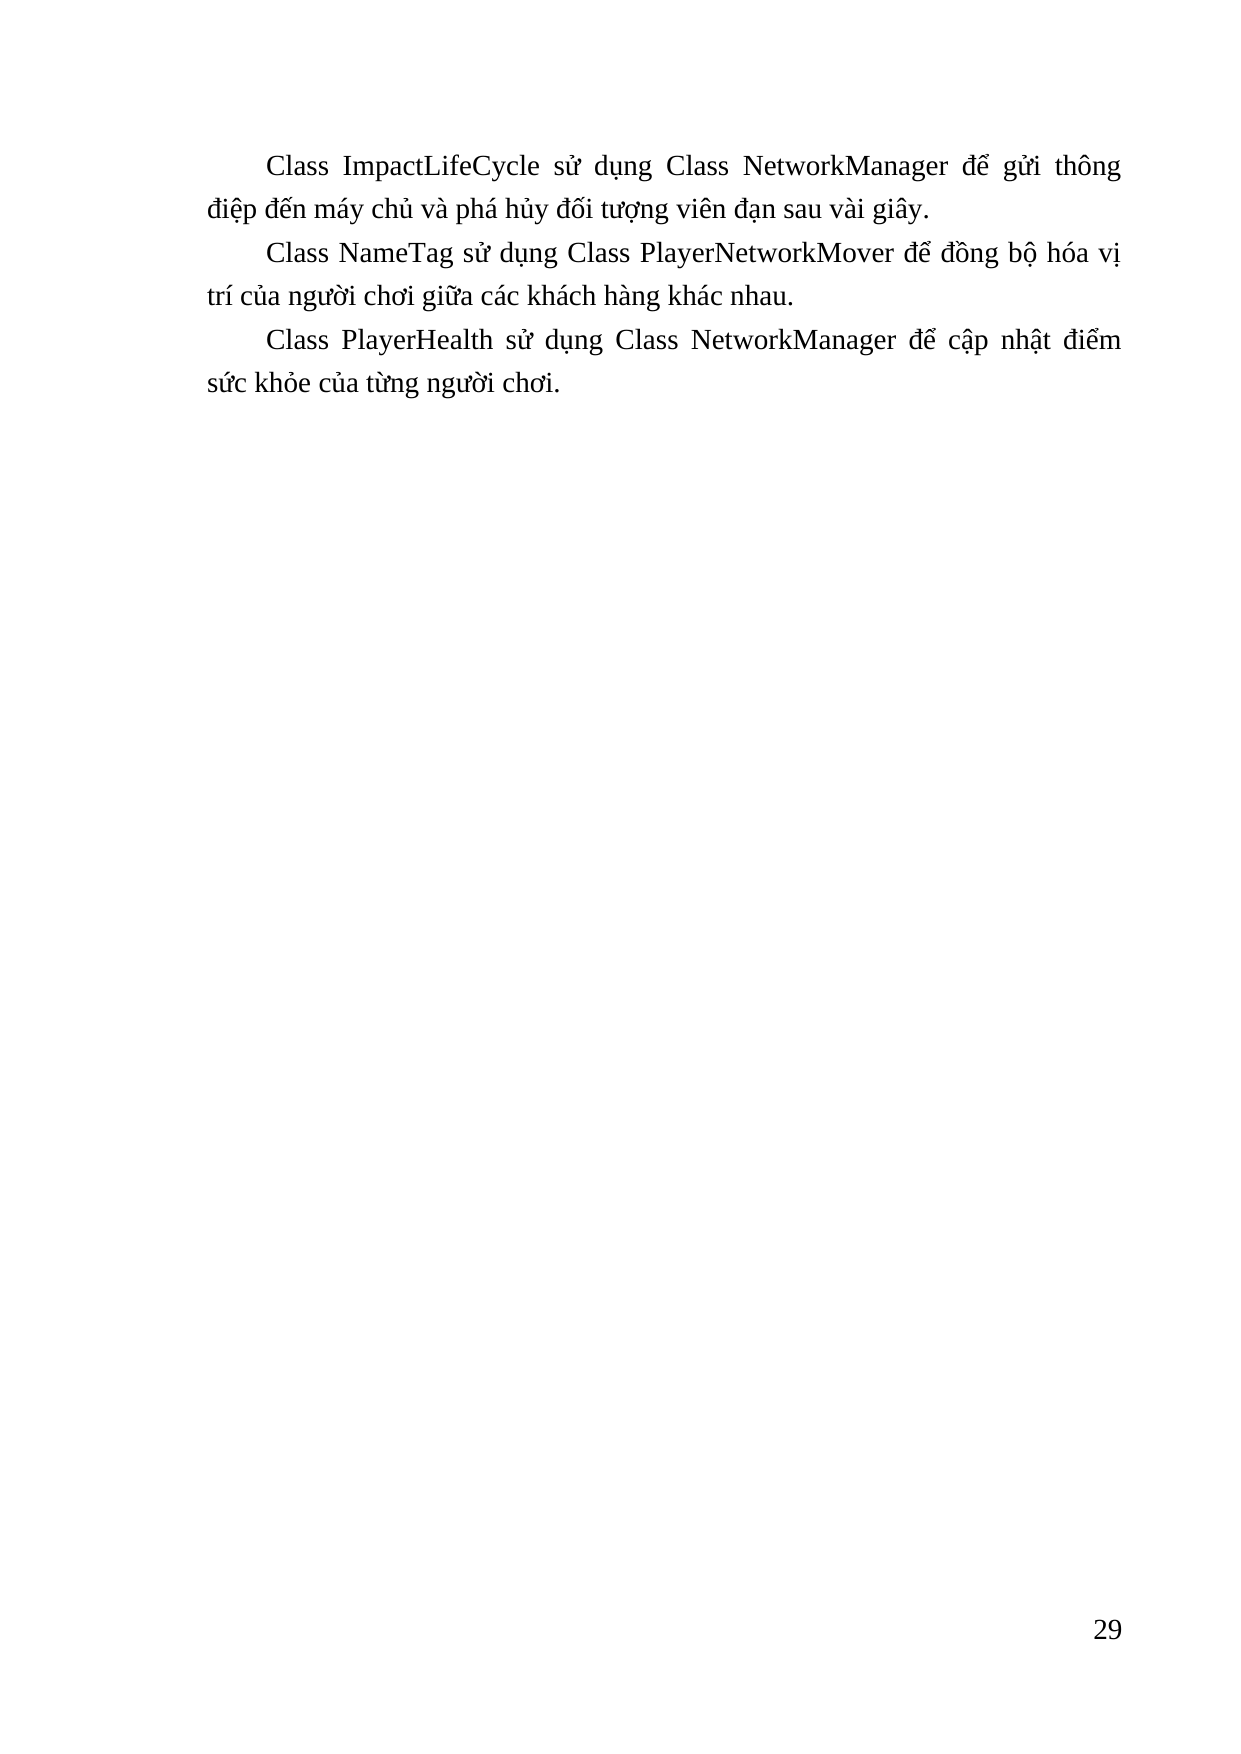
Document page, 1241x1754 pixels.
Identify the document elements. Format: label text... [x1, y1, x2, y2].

text Class NameTag sử dụng Class PlayerNetworkMover để đồng bộ hóa vị trí của người chơi giữa các khách hàng khác nhau. [207, 235, 1122, 312]
text Class PlayerHealth sử dụng Class NetworkManager để cập nhật điểm sức khỏe của từng người chơi. [207, 322, 1122, 399]
text Class ImpactLifeCycle sử dụng Class NetworkManager để gửi thông điệp đến máy chủ và phá hủy đối tượng viên đạn sau vài giây. [207, 148, 1122, 225]
